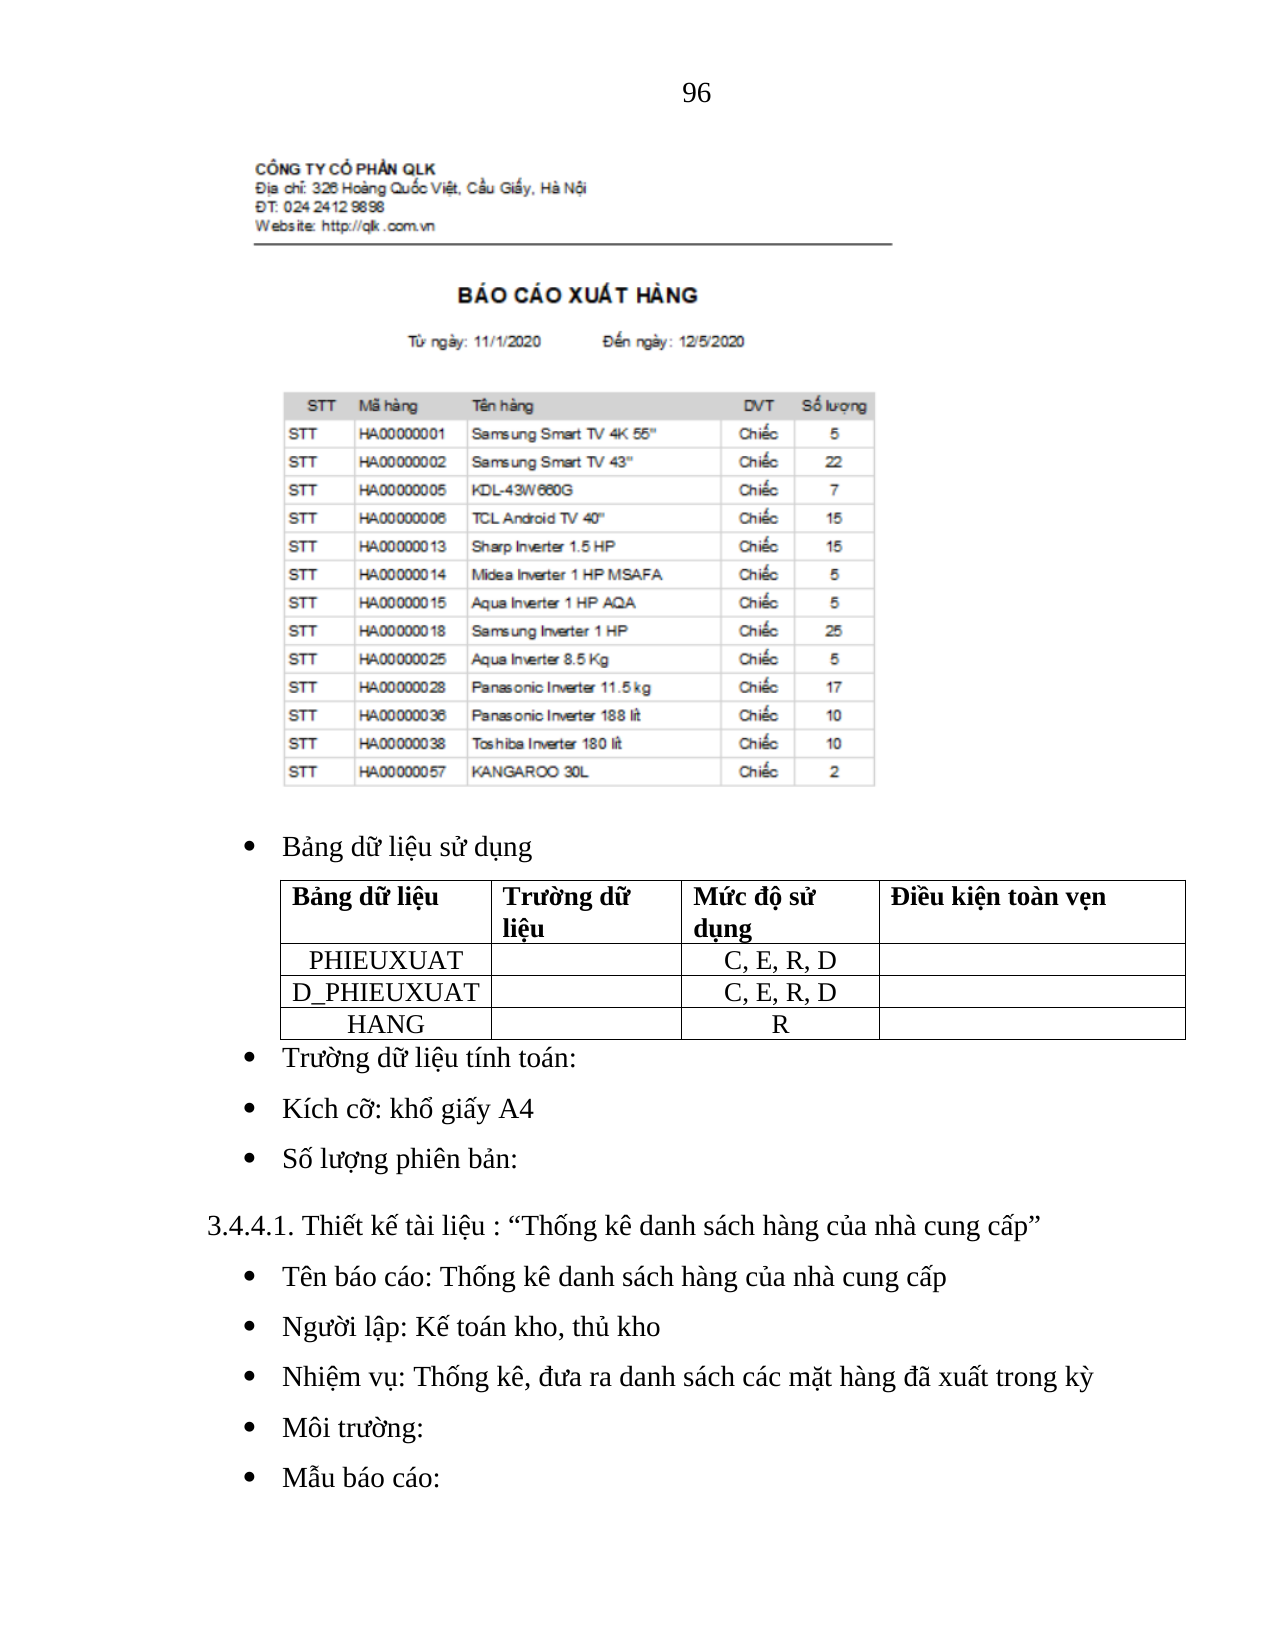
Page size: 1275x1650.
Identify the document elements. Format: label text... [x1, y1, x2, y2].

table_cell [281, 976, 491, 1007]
list Tên báo cáo: Thống kê danh sách hàng của nhà cung cấp [244, 1259, 1186, 1292]
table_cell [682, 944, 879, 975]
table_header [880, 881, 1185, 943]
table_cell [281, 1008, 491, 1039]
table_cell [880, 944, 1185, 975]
list Số lượng phiên bản: [244, 1141, 1186, 1175]
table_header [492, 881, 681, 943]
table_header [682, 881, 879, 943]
list Kích cỡ: khổ giấy A4 [244, 1091, 1186, 1124]
list Trường dữ liệu tính toán: [244, 1040, 1186, 1074]
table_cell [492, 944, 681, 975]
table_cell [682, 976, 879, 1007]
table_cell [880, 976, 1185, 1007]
text 3.4.4.1. Thiết kế tài liệu : “Thống kê danh sách hàng của nhà cung cấp” [207, 1208, 1186, 1242]
list Người lập: Kế toán kho, thủ kho [244, 1309, 1186, 1343]
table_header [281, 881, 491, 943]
list Môi trường: [244, 1410, 1186, 1443]
list Nhiệm vụ: Thống kê, đưa ra danh sách các mặt hàng đã xuất trong kỳ [244, 1359, 1186, 1393]
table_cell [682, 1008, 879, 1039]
picture [244, 147, 908, 827]
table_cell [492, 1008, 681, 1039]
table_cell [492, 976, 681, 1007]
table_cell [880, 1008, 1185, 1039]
list Bảng dữ liệu sử dụng [244, 829, 1186, 863]
list Mẫu báo cáo: [244, 1460, 1186, 1494]
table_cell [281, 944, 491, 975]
